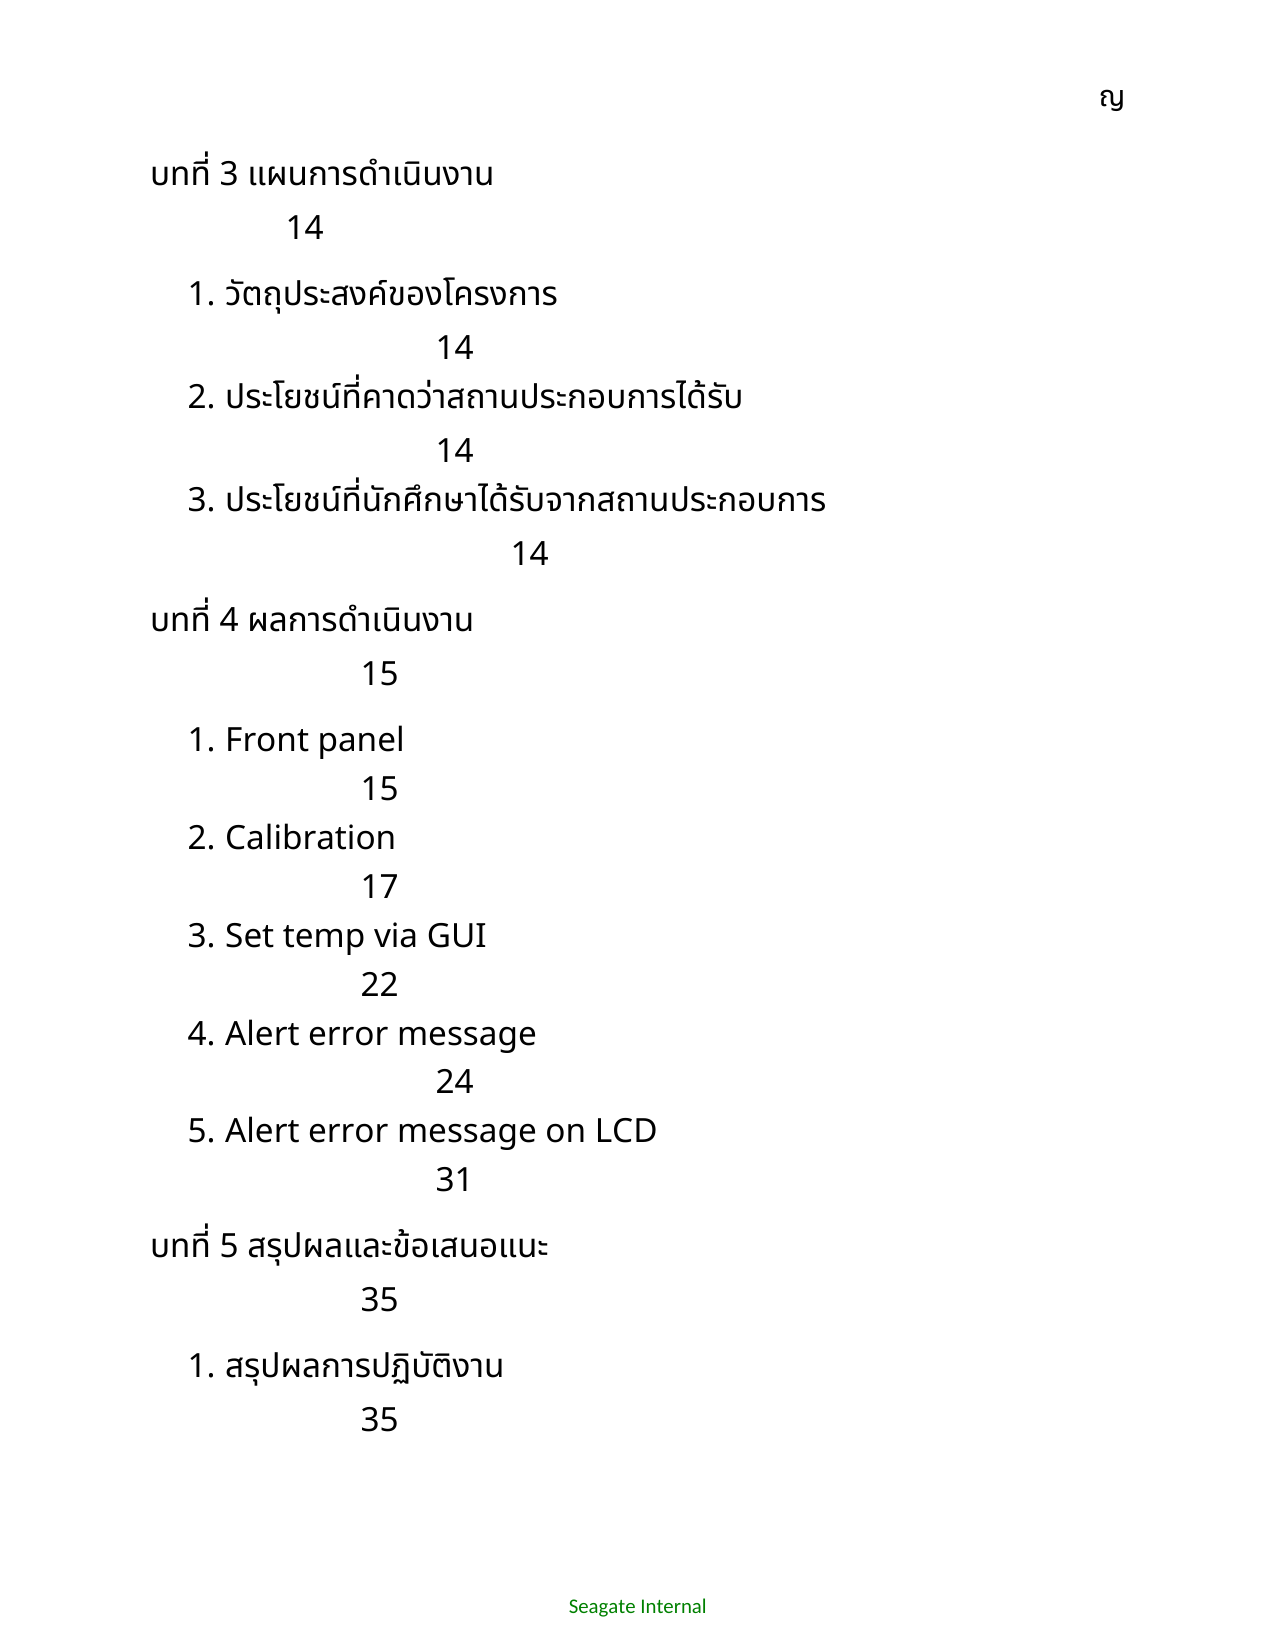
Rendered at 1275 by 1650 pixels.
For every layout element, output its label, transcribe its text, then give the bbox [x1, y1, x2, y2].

list วัตถุประสงค์ของโครงการ 14 [187, 270, 1125, 369]
list Set temp via GUI 22 [187, 911, 1125, 1006]
list Alert error message on LCD 31 [187, 1107, 1125, 1202]
list Front panel 15 [187, 716, 1125, 810]
text บทที่ 4 ผลการดำเนินงาน 15 [150, 596, 1125, 695]
list ประโยชน์ที่นักศึกษาได้รับจากสถานประกอบการ 14 [187, 476, 1125, 576]
text บทที่ 3 แผนการดำเนินงาน 14 [150, 150, 1125, 249]
list ประโยชน์ที่คาดว่าสถานประกอบการได้รับ 14 [187, 373, 1125, 472]
list สรุปผลการปฏิบัติงาน 35 [187, 1342, 1125, 1441]
list Calibration 17 [187, 813, 1125, 908]
list Alert error message 24 [187, 1009, 1125, 1104]
text บทที่ 5 สรุปผลและข้อเสนอแนะ 35 [150, 1222, 1125, 1321]
